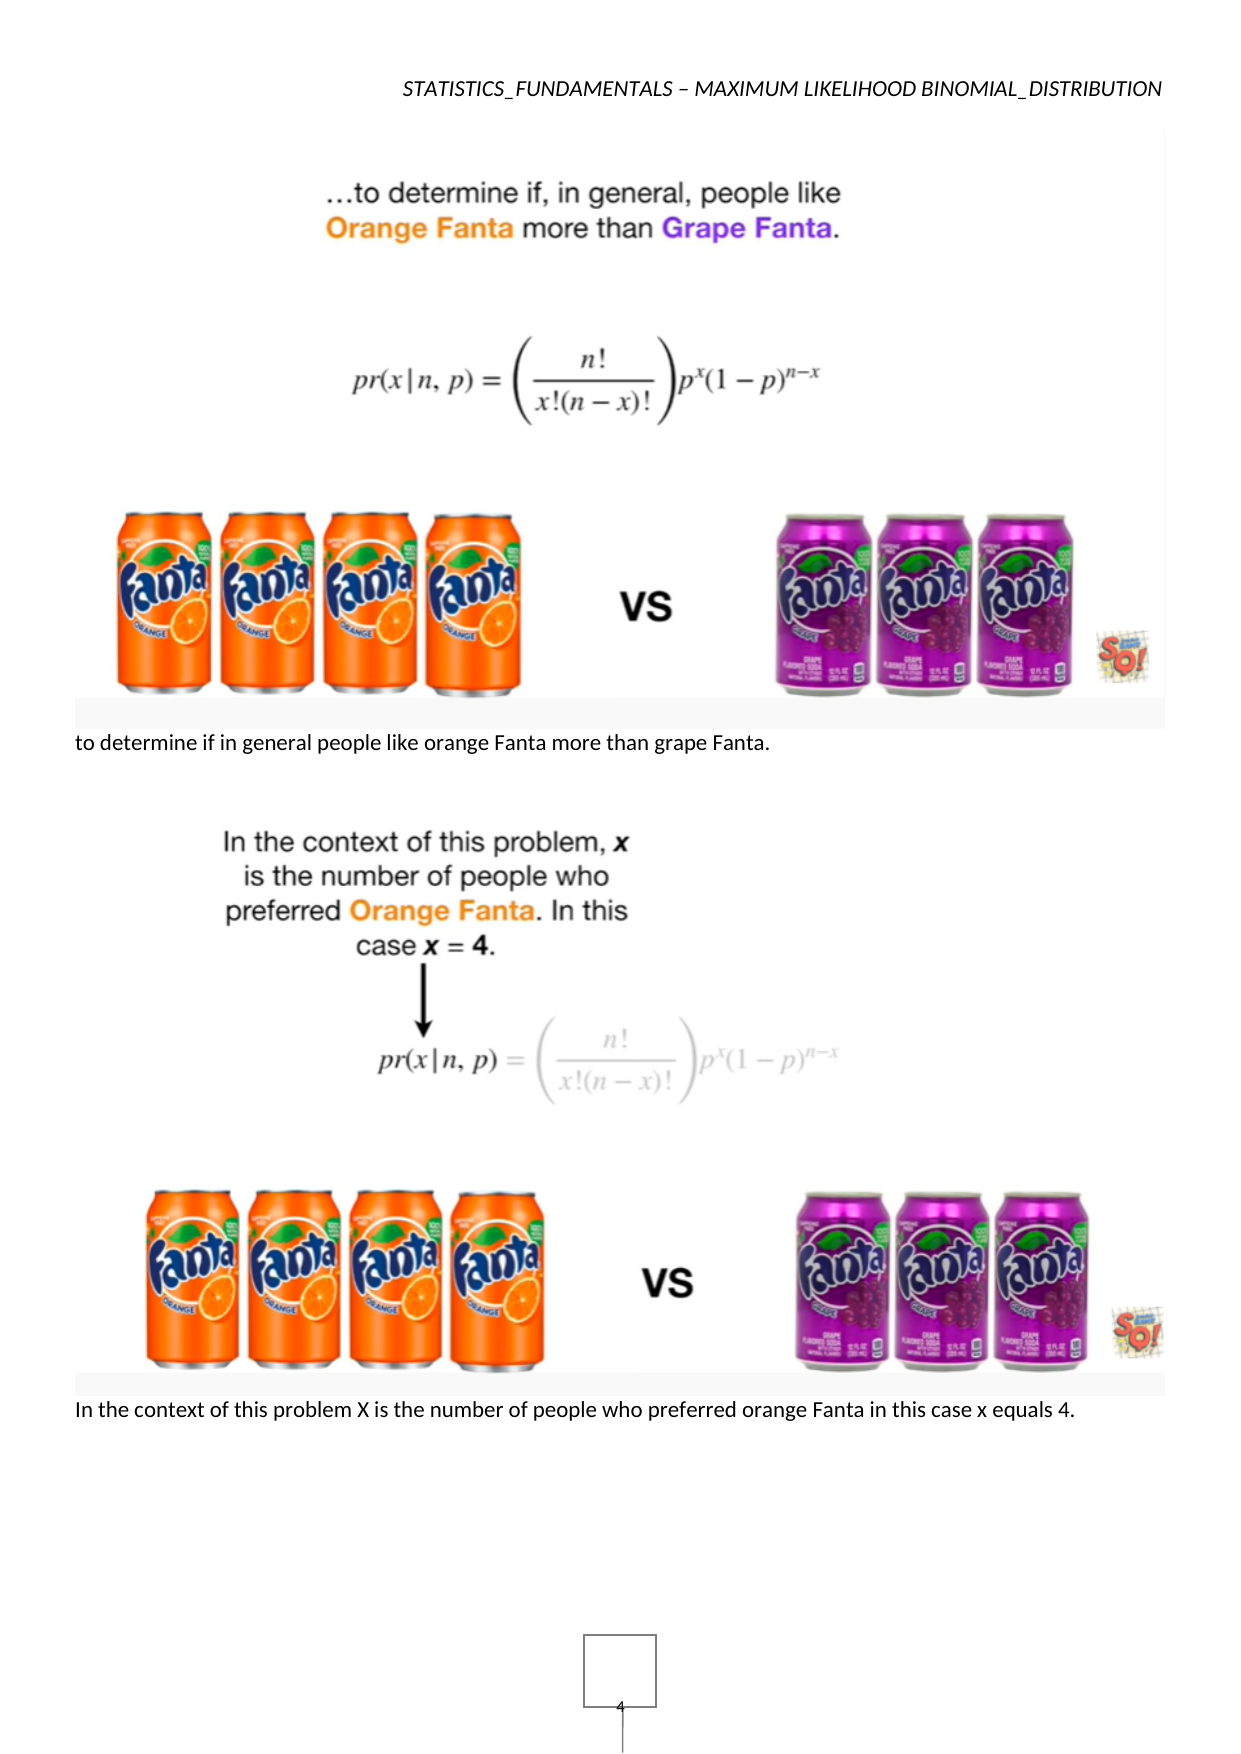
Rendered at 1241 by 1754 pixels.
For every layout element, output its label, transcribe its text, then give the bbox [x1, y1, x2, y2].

text to determine if in general people like orange Fanta more than grape Fanta. [75, 729, 1165, 756]
picture [75, 784, 1166, 1396]
picture [75, 129, 1166, 729]
text In the context of this problem X is the number of people who preferred orange Fanta in this case x equals 4. [75, 1396, 1165, 1423]
